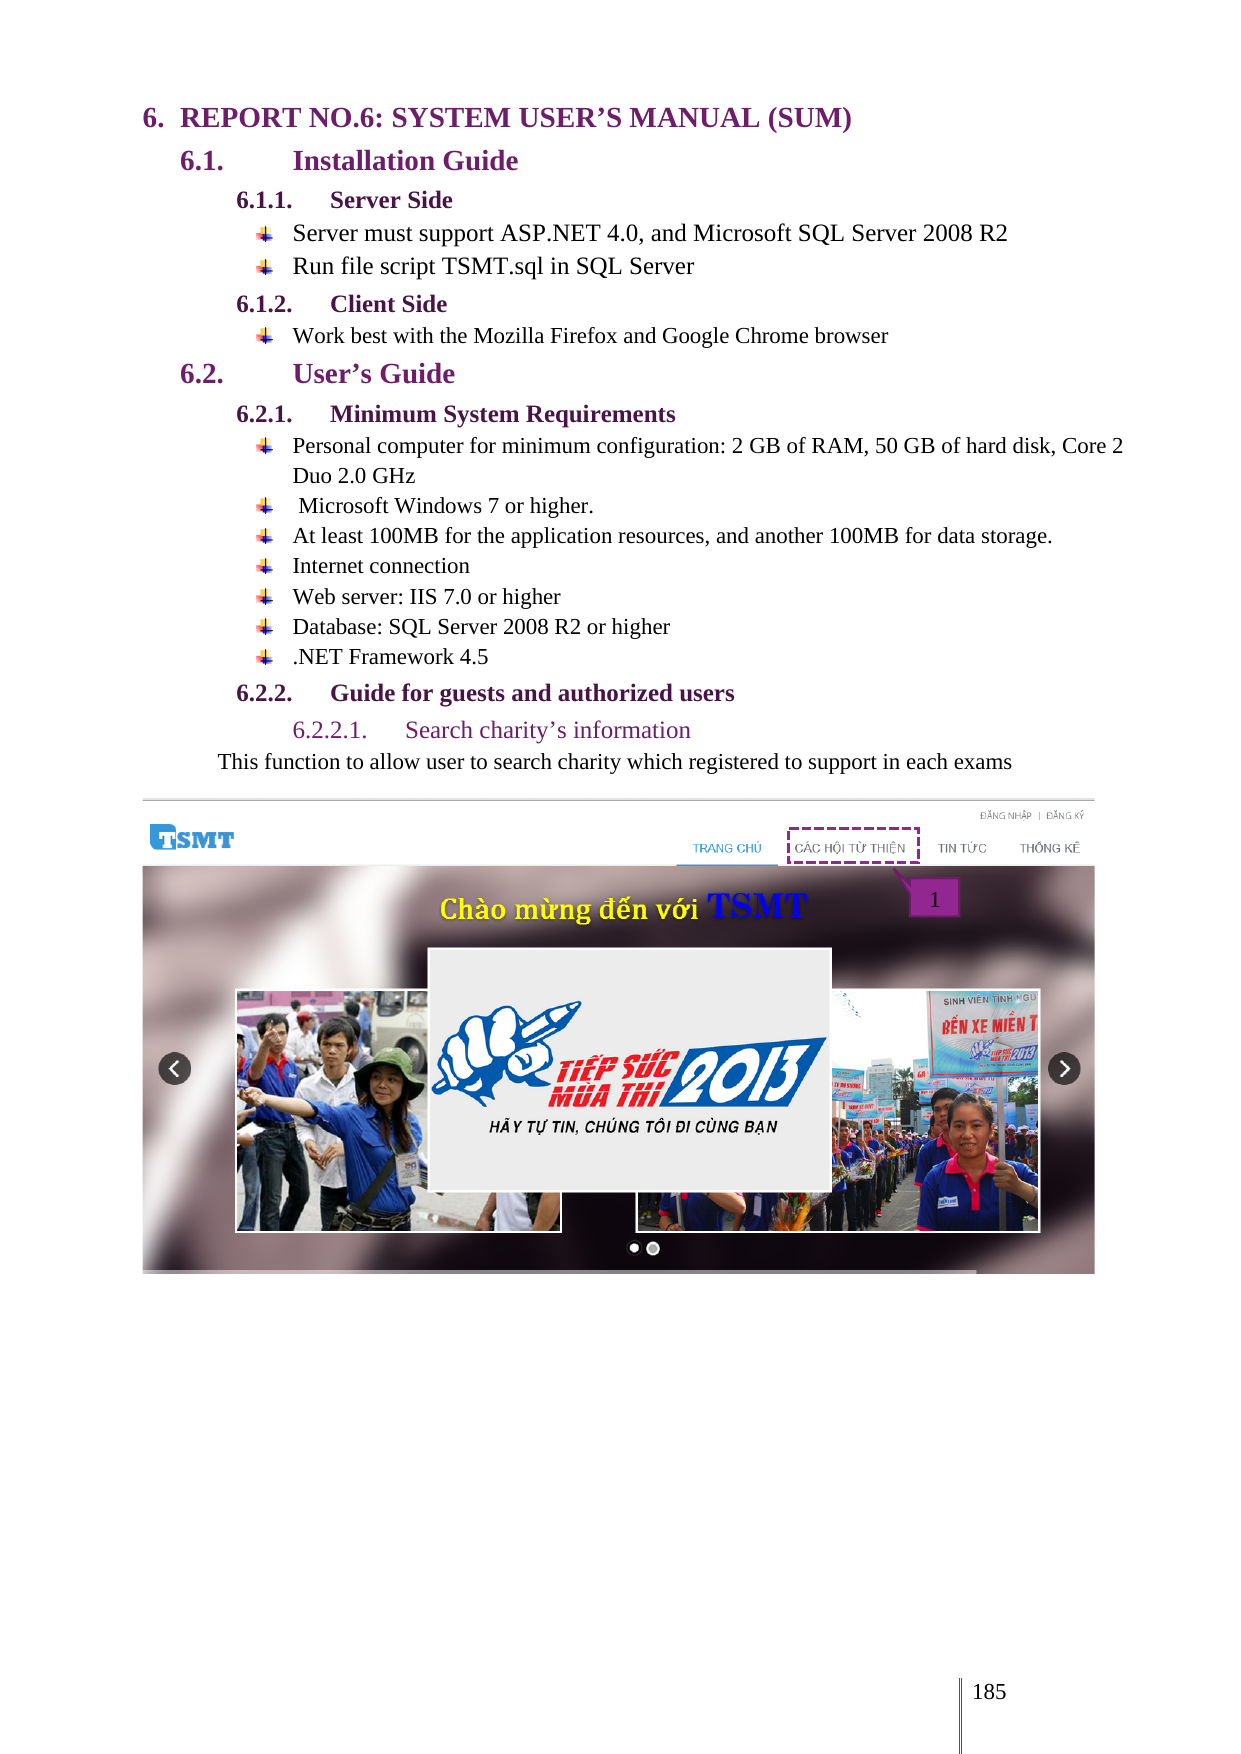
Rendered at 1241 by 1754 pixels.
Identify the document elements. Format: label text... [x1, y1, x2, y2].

picture [256, 436, 273, 454]
picture [256, 557, 273, 574]
picture [256, 326, 273, 344]
subtitle Guide for guests and authorized users [292, 678, 1165, 706]
subtitle Server Side [292, 185, 1165, 214]
list Server must support ASP.NET 4.0, and Microsoft SQL Server 2008 R2 [255, 218, 1165, 247]
subtitle REPORT NO.6: SYSTEM USER’S MANUAL (SUM) [142, 100, 1165, 133]
picture [256, 587, 273, 605]
picture [256, 648, 273, 665]
subtitle Search charity’s information [367, 715, 1165, 743]
picture [256, 496, 273, 514]
list Run file script TSMT.sql in SQL Server [255, 251, 1165, 280]
list Web server: IIS 7.0 or higher [255, 583, 1165, 609]
text This function to allow user to search charity which registered to support in each exams [142, 748, 1165, 774]
subtitle User’s Guide [180, 356, 1165, 389]
picture [256, 225, 273, 242]
list At least 100MB for the application resources, and another 100MB for data storage. [255, 522, 1165, 549]
subtitle Minimum System Requirements [292, 399, 1165, 427]
list Database: SQL Server 2008 R2 or higher [255, 613, 1165, 639]
picture [256, 258, 273, 275]
picture [256, 527, 273, 544]
list Personal computer for minimum configuration: 2 GB of RAM, 50 GB of hard disk, Core 2 Duo 2.0 GHz [255, 432, 1165, 488]
picture [256, 617, 273, 635]
subtitle Installation Guide [180, 143, 1165, 176]
list .NET Framework 4.5 [255, 643, 1165, 669]
list Work best with the Mozilla Firefox and Google Chrome browser [255, 322, 1165, 348]
subtitle Client Side [292, 289, 1165, 317]
list Internet connection [255, 553, 1165, 579]
picture [142, 798, 1095, 1300]
list Microsoft Windows 7 or higher. [255, 492, 1165, 518]
